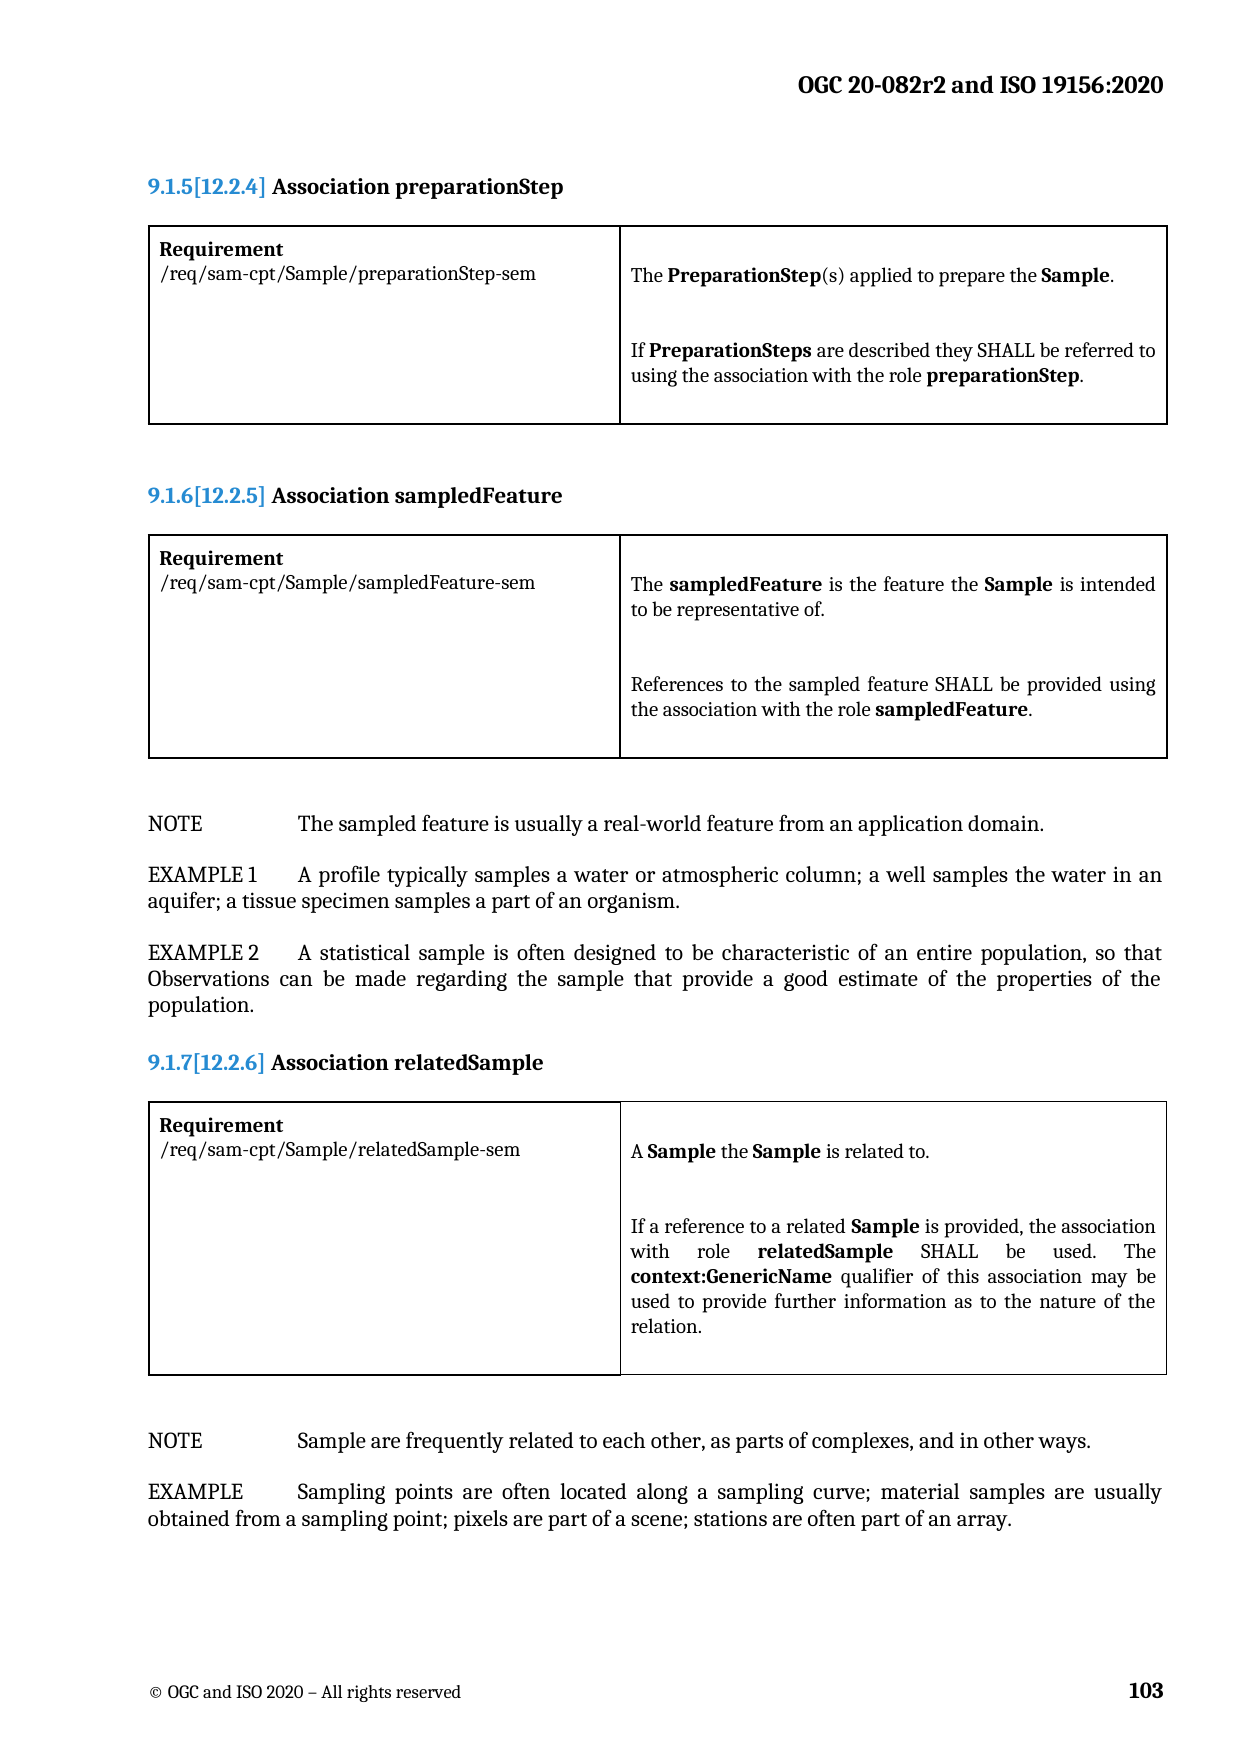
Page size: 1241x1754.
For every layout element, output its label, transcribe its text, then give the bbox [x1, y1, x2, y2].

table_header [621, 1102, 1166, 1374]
text EXAMPLE 2 A statistical sample is often designed to be characteristic of an entire population, so that Observations can be made regarding the sample that provide a good estimate of the properties of the population. [148, 939, 1163, 1019]
text EXAMPLE 1 A profile typically samples a water or atmospheric column; a well samples the water in an aquifer; a tissue specimen samples a part of an organism. [148, 862, 1163, 914]
text NOTE The sampled feature is usually a real-world feature from an application domain. [148, 811, 1163, 837]
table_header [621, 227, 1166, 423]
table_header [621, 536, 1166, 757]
subtitle Association preparationStep [148, 174, 1163, 200]
subtitle Association sampledFeature [148, 483, 1163, 509]
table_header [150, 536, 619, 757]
text NOTE Sample are frequently related to each other, as parts of complexes, and in other ways. [148, 1428, 1163, 1454]
text EXAMPLE Sampling points are often located along a sampling curve; material samples are usually obtained from a sampling point; pixels are part of a scene; stations are often part of an array. [148, 1479, 1163, 1532]
subtitle Association relatedSample [148, 1050, 1163, 1076]
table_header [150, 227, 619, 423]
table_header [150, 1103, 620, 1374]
